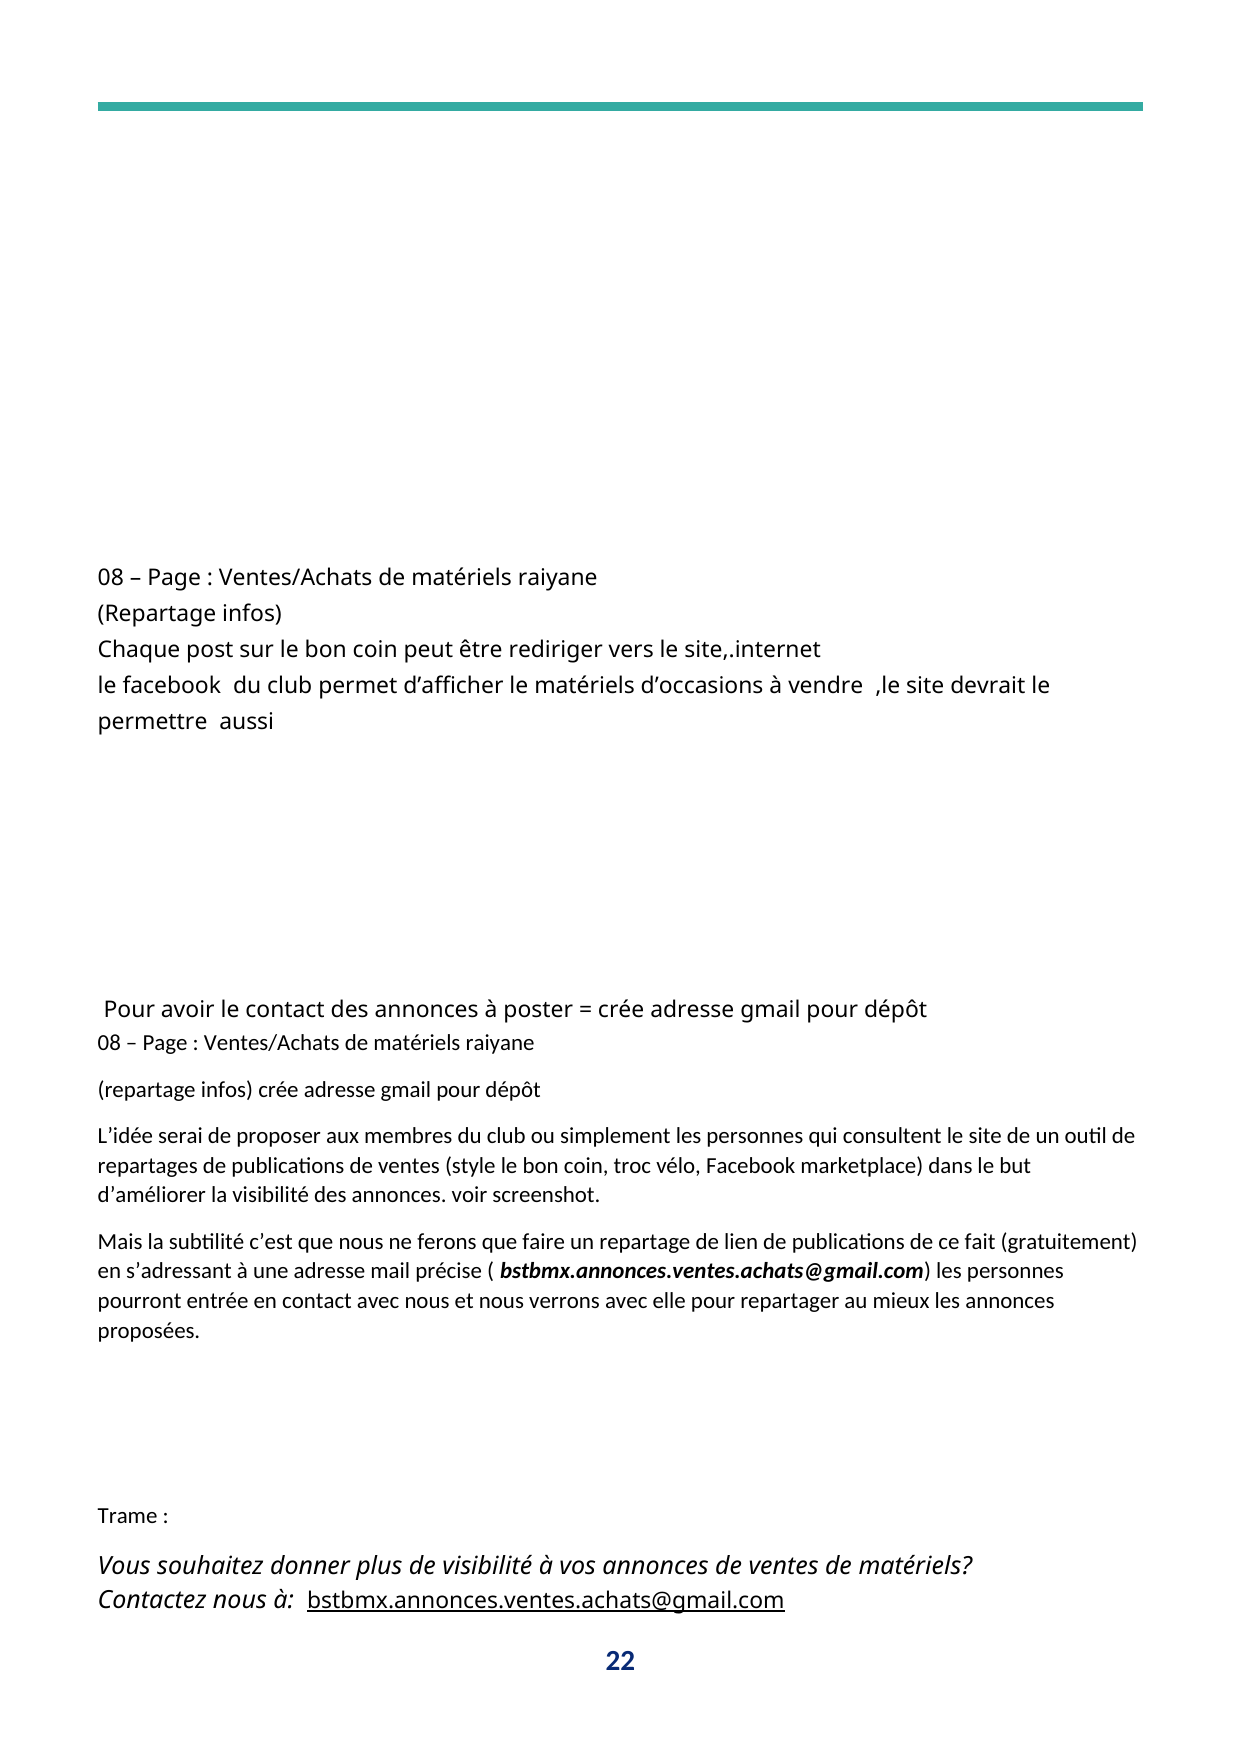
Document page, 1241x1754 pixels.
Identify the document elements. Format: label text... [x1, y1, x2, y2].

text 08 – Page : Ventes/Achats de matériels raiyane [97, 1028, 1143, 1056]
text le facebook du club permet d’afficher le matériels d’occasions à vendre ,le site devrait le permettre aussi [97, 669, 1143, 736]
text Trame : [97, 1501, 1143, 1529]
text 08 – Page : Ventes/Achats de matériels raiyane [97, 561, 1143, 592]
text Contactez nous à: bstbmx.annonces.ventes.achats@gmail.com [97, 1582, 1143, 1616]
text Pour avoir le contact des annonces à poster = crée adresse gmail pour dépôt [97, 992, 1143, 1024]
text (Repartage infos) [97, 597, 1143, 628]
text L’idée serai de proposer aux membres du club ou simplement les personnes qui consultent le site de un outil de repartages de publications de ventes (style le bon coin, troc vélo, Facebook marketplace) dans le but d’améliorer la visibilité des annonces. voir screenshot. [97, 1121, 1143, 1208]
text Vous souhaitez donner plus de visibilité à vos annonces de ventes de matériels? [97, 1548, 1143, 1582]
text (repartage infos) crée adresse gmail pour dépôt [97, 1075, 1143, 1103]
text Mais la subtilité c’est que nous ne ferons que faire un repartage de lien de publications de ce fait (gratuitement) en s’adressant à une adresse mail précise ( bstbmx.annonces.ventes.achats@gmail.com) les personnes pourront entrée en contact avec nous et nous verrons avec elle pour repartager au mieux les annonces proposées. [97, 1227, 1143, 1344]
text Chaque post sur le bon coin peut être rediriger vers le site,.internet [97, 633, 1143, 664]
